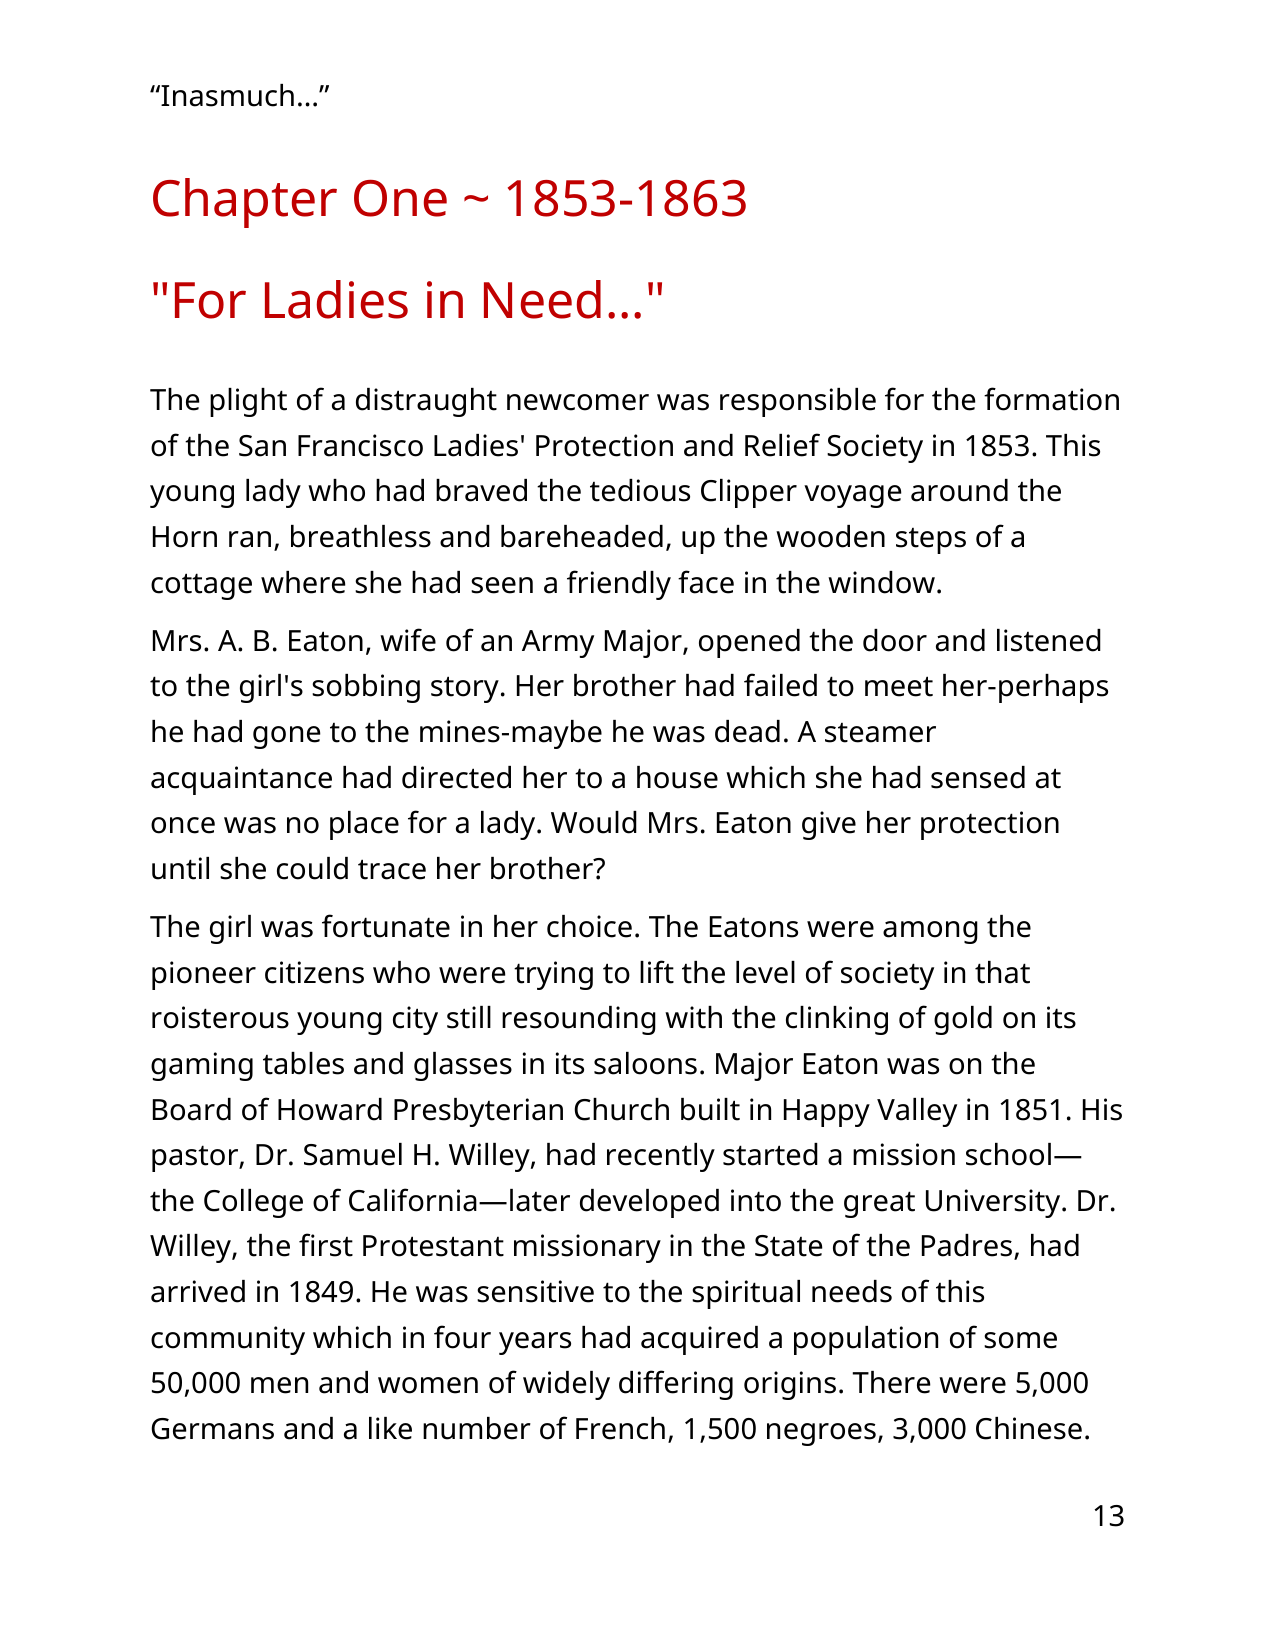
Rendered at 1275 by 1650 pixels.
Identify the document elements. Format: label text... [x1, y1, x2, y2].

subtitle Chapter One ~ 1853-1863 "For Ladies in Need..." [150, 162, 1125, 333]
text The plight of a distraught newcomer was responsible for the formation of the San Francisco Ladies' Protection and Relief Society in 1853. This young lady who had braved the tedious Clipper voyage around the Horn ran, breathless and bareheaded, up the wooden steps of a cottage where she had seen a friendly face in the window. [150, 379, 1125, 602]
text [150, 906, 1125, 1448]
text Mrs. A. B. Eaton, wife of an Army Major, opened the door and listened to the girl's sobbing story. Her brother had failed to meet her-perhaps he had gone to the mines-maybe he was dead. A steamer acquaintance had directed her to a house which she had sensed at once was no place for a lady. Would Mrs. Eaton give her protection until she could trace her brother? [150, 620, 1125, 888]
